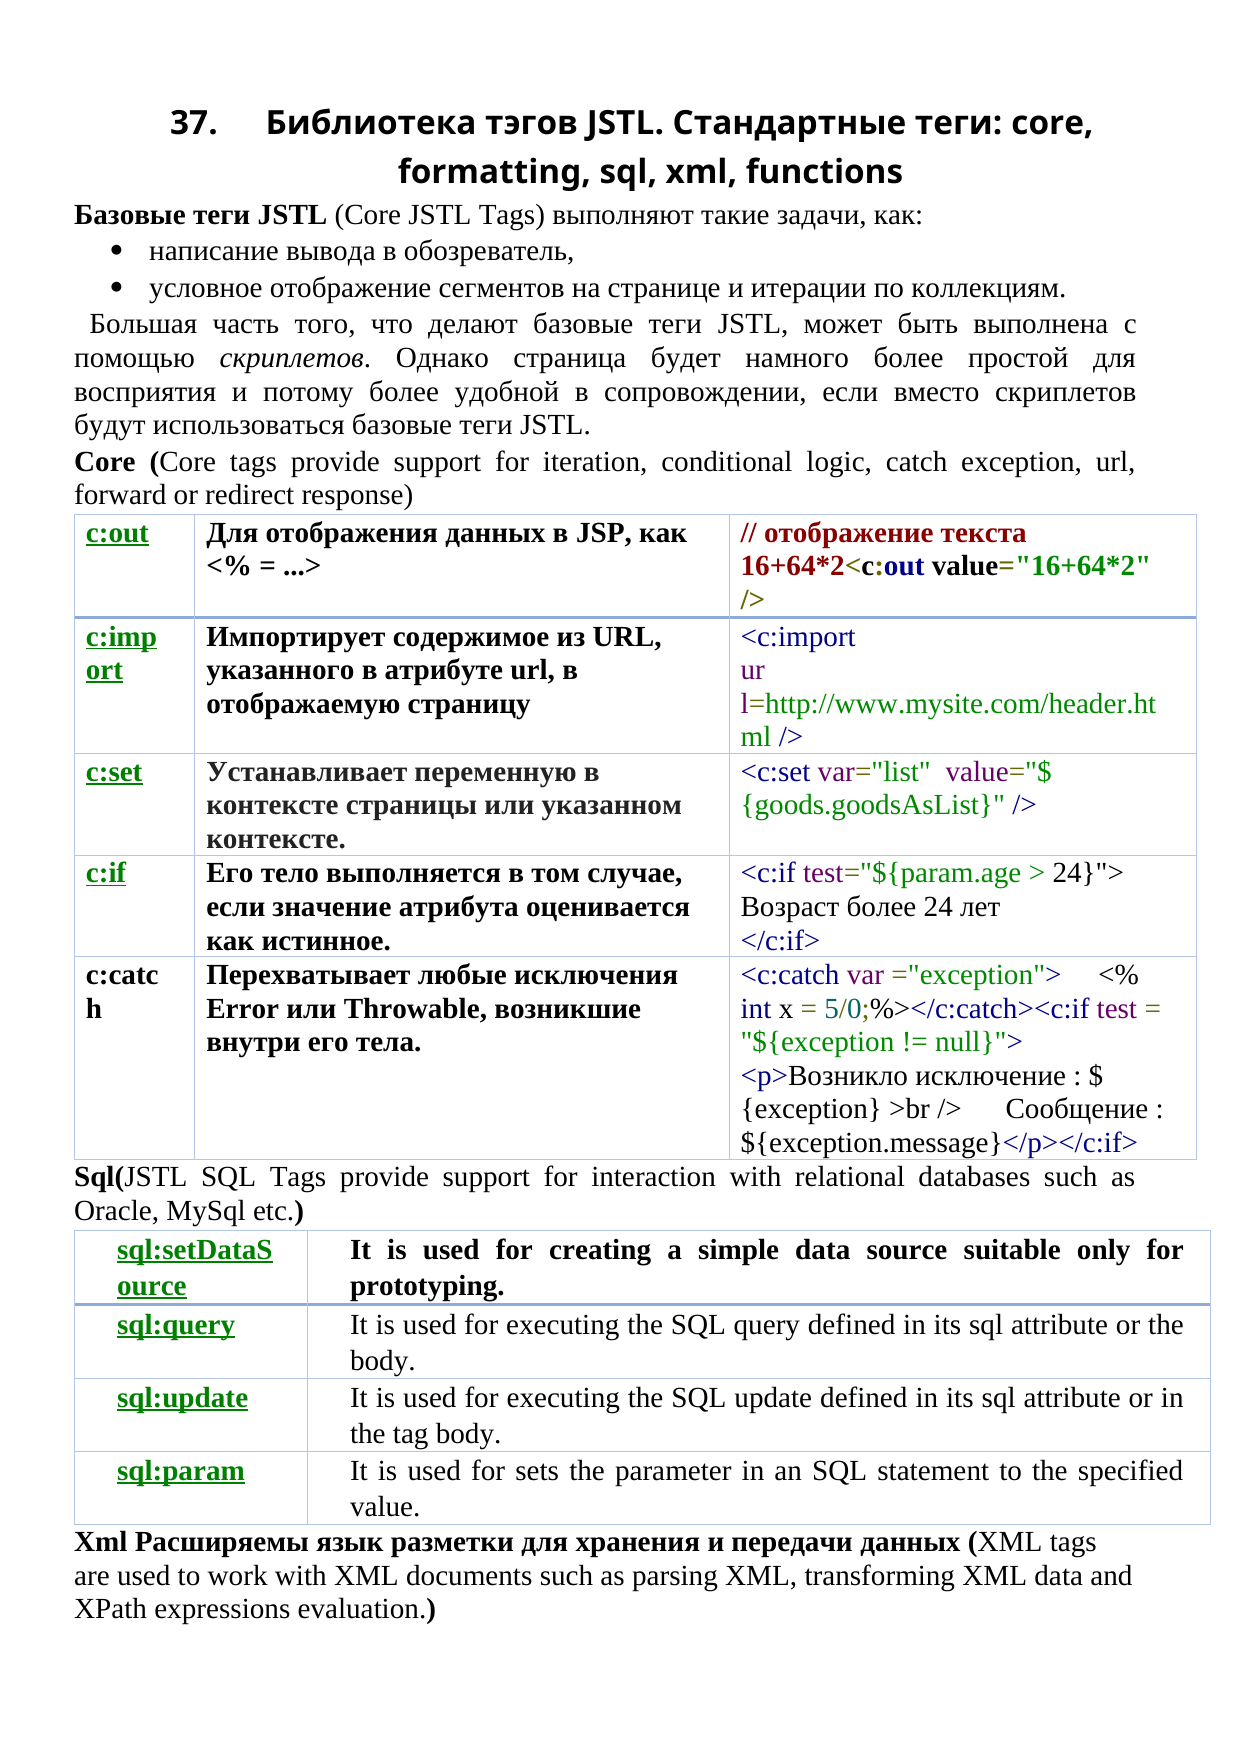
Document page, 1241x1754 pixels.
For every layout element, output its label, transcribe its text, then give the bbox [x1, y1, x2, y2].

table_cell c:import [75, 619, 194, 753]
list написание вывода в обозреватель, [111, 233, 1137, 267]
table_cell <c:catch var ="exception"> <% int x = 5/0;%></c:catch><c:if test = "${exception != null}"> <p>Возникло исключение : ${exception} >br /> Сообщение : ${exception.message}</p></c:if> [730, 957, 1196, 1158]
text Sql(JSTL SQL Tags provide support for interaction with relational databases such as Oracle, MySql etc.) [74, 1160, 1137, 1227]
table_cell It is used for executing the SQL update defined in its sql attribute or in the tag body. [308, 1379, 1210, 1451]
table_cell sql:update [75, 1379, 307, 1451]
table_cell <c:set var="list" value="${goods.goodsAsList}" /> [730, 754, 1196, 854]
table_header c:out [75, 515, 194, 616]
table_cell <c:import url=http://www.mysite.com/header.html /> [730, 619, 1196, 753]
table_cell Его тело выполняется в том случае, если значение атрибута оценивается как истинное. [195, 856, 729, 956]
list условное отображение сегментов на странице и итерации по коллекциям. [111, 270, 1137, 304]
table_cell Импортирует содержимое из URL, указанного в атрибуте url, в отображаемую страницу [195, 619, 729, 753]
text Xml Расширяемы язык разметки для хранения и передачи данных (XML tags are used to work with XML documents such as parsing XML, transforming XML data and XPath expressions evaluation.) [74, 1525, 1137, 1625]
table_cell c:set [75, 754, 194, 854]
text Большая часть того, что делают базовые теги JSTL, может быть выполнена с помощью скриплетов. Однако страница будет намного более простой для восприятия и потому более удобной в сопровождении, если вместо скриплетов будут использоваться базовые теги JSTL. [74, 307, 1137, 441]
table_cell sql:query [75, 1306, 307, 1378]
table_header It is used for creating a simple data source suitable only for prototyping. [308, 1231, 1210, 1303]
table_header // отображение текста 16+64*2<c:out value="16+64*2" /> [730, 515, 1196, 616]
subtitle Библиотека тэгов JSTL. Стандартные теги: core, formatting, sql, xml, functions [111, 99, 1152, 193]
table_cell sql:param [75, 1452, 307, 1523]
table_cell It is used for sets the parameter in an SQL statement to the specified value. [308, 1452, 1210, 1523]
table_cell <c:if test="${param.age > 24}"> Возраст более 24 лет </c:if> [730, 856, 1196, 956]
table_header sql:setDataSource [75, 1231, 307, 1303]
text Базовые теги JSTL (Core JSTL Tags) выполняют такие задачи, как: [74, 197, 1137, 230]
table_cell c:if [75, 856, 194, 956]
table_cell Перехватывает любые исключения Error или Throwable, возникшие внутри его тела. [195, 957, 729, 1158]
table_cell Устанавливает переменную в контексте страницы или указанном контексте. [195, 754, 729, 854]
table_header Для отображения данных в JSP, как <% = ...> [195, 515, 729, 616]
table_cell It is used for executing the SQL query defined in its sql attribute or the body. [308, 1306, 1210, 1378]
table_cell c:catch [75, 957, 194, 1158]
text Core (Core tags provide support for iteration, conditional logic, catch exception, url, forward or redirect response) [74, 444, 1137, 511]
